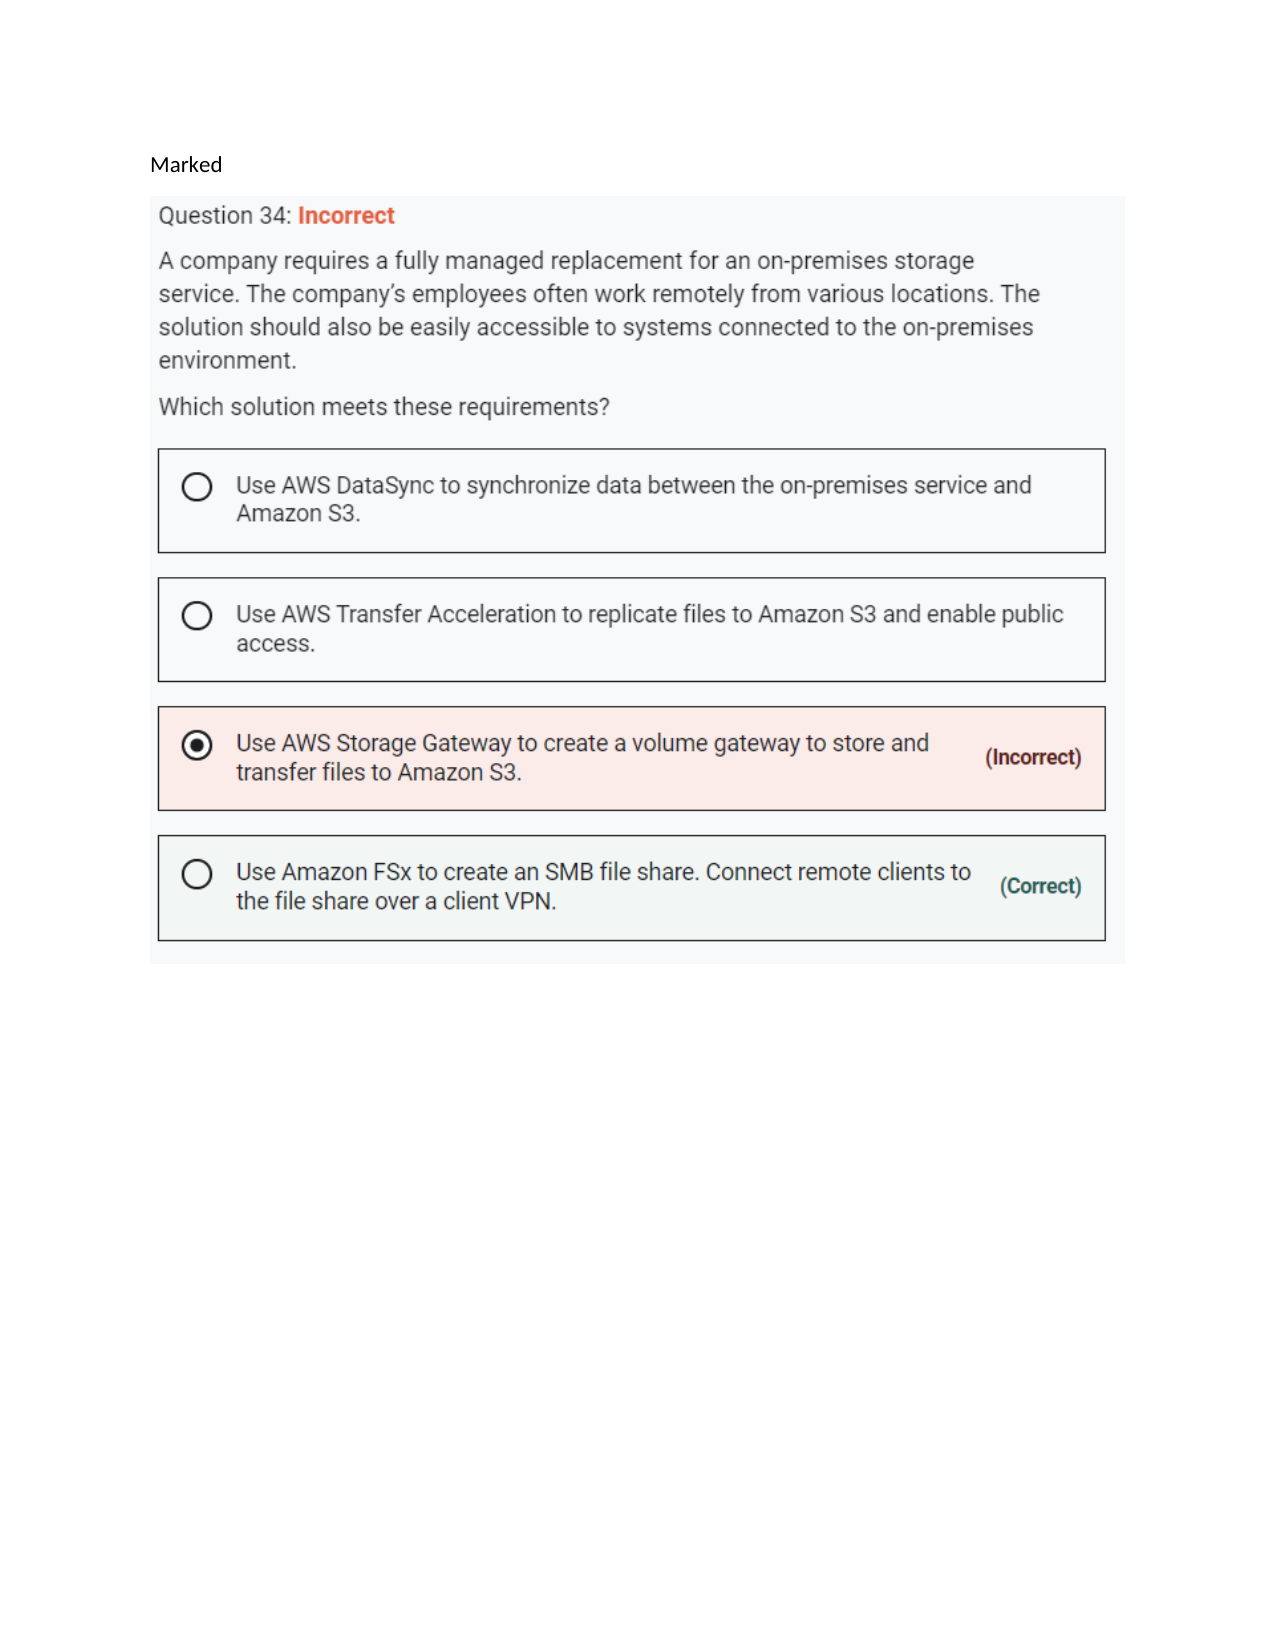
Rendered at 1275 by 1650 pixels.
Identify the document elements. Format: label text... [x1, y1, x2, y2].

text Marked [150, 150, 1125, 178]
picture [150, 196, 1125, 964]
